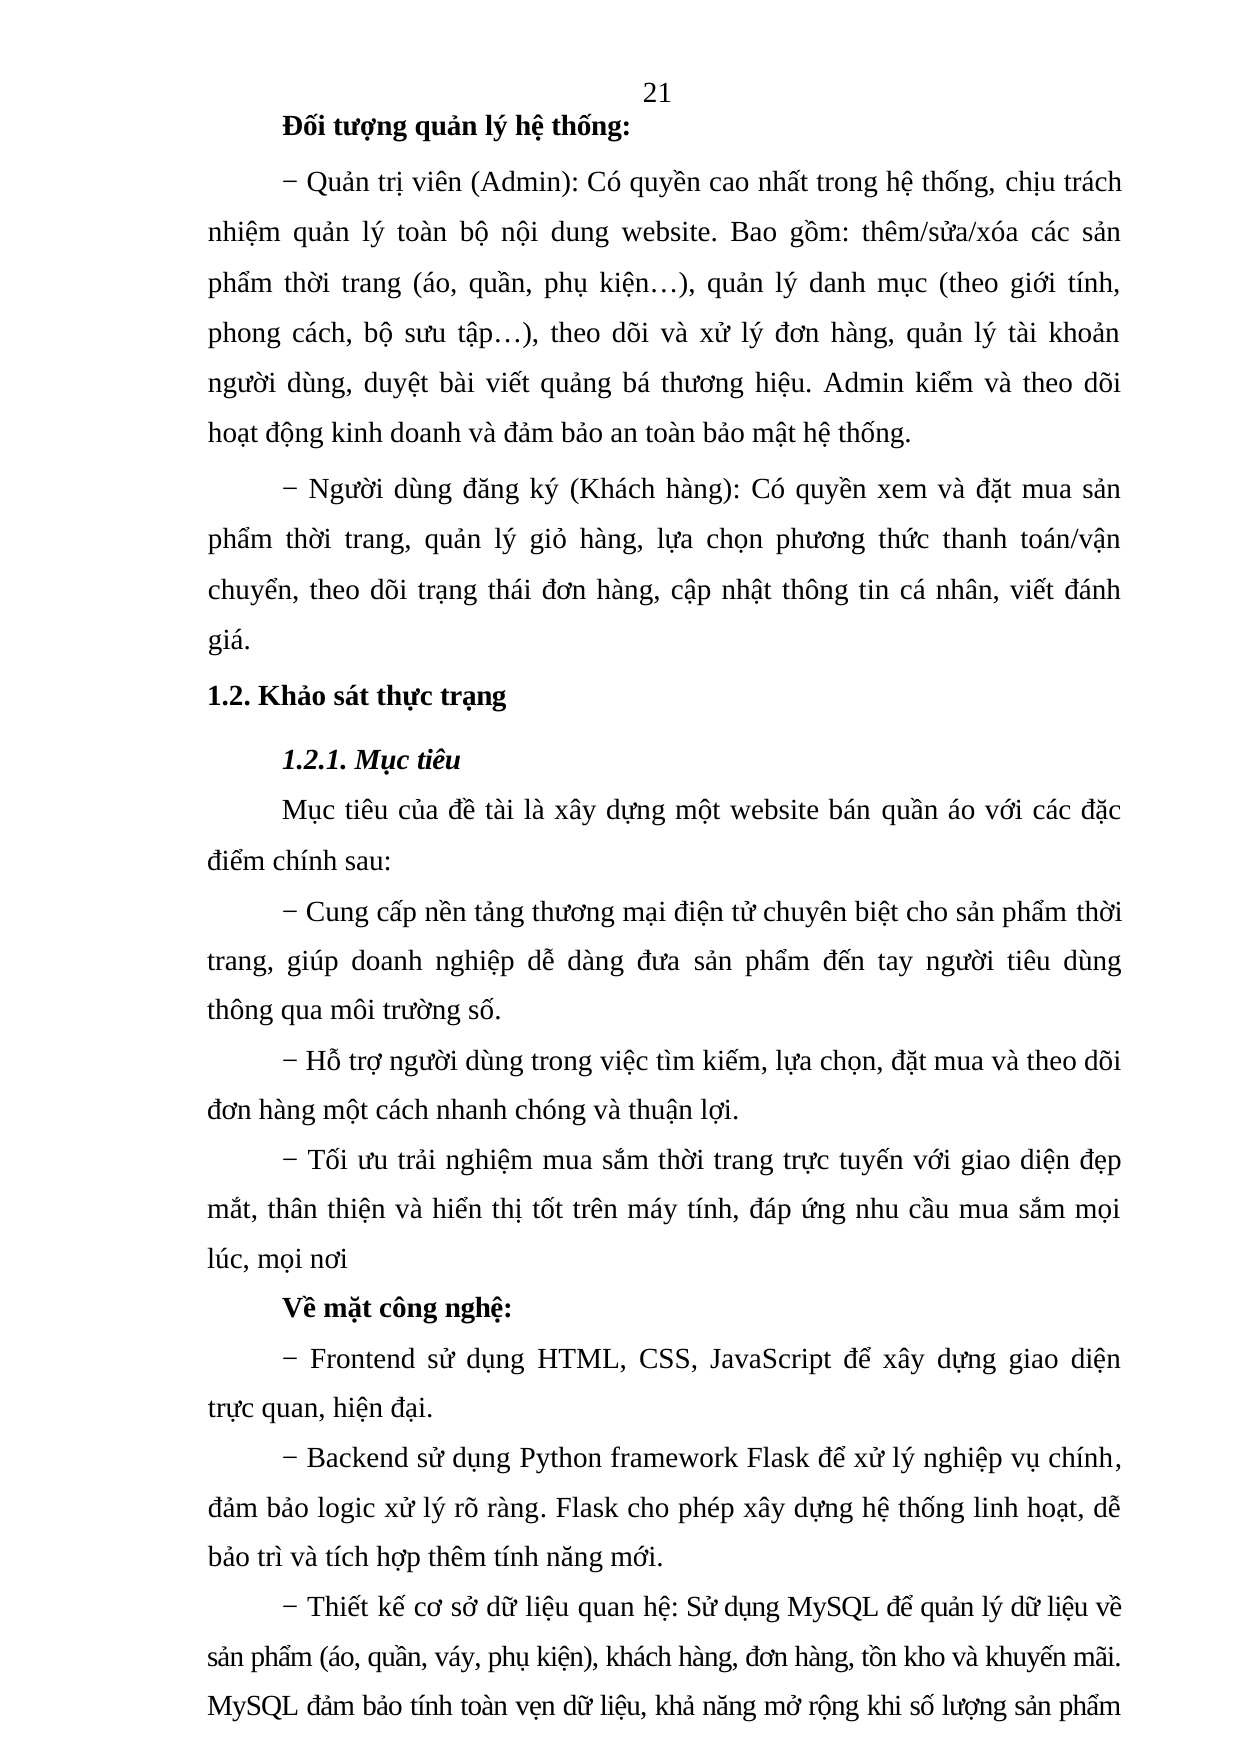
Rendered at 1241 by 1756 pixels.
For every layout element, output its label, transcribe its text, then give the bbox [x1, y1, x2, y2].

text − Hỗ trợ người dùng trong việc tìm kiếm, lựa chọn, đặt mua và theo dõi đơn hàng một cách nhanh chóng và thuận lợi. [207, 1043, 1122, 1126]
subtitle Đối tượng quản lý hệ thống: [282, 108, 1137, 142]
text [207, 1589, 1122, 1721]
text − Backend sử dụng Python framework Flask để xử lý nghiệp vụ chính, đảm bảo logic xử lý rõ ràng. Flask cho phép xây dựng hệ thống linh hoạt, dễ bảo trì và tích hợp thêm tính năng mới. [208, 1441, 1122, 1573]
text − Cung cấp nền tảng thương mại điện tử chuyên biệt cho sản phẩm thời trang, giúp doanh nghiệp dễ dàng đưa sản phẩm đến tay người tiêu dùng thông qua môi trường số. [207, 894, 1122, 1026]
text − Người dùng đăng ký (Khách hàng): Có quyền xem và đặt mua sản phẩm thời trang, quản lý giỏ hàng, lựa chọn phương thức thanh toán/vận chuyển, theo dõi trạng thái đơn hàng, cập nhật thông tin cá nhân, viết đánh giá. [208, 471, 1122, 656]
subtitle Khảo sát thực trạng [207, 678, 1137, 712]
text Mục tiêu của đề tài là xây dựng một website bán quần áo với các đặc điểm chính sau: [207, 792, 1122, 876]
text − Quản trị viên (Admin): Có quyền cao nhất trong hệ thống, chịu trách nhiệm quản lý toàn bộ nội dung website. Bao gồm: thêm/sửa/xóa các sản phẩm thời trang (áo, quần, phụ kiện…), quản lý danh mục (theo giới tính, phong cách, bộ sưu tập…), theo dõi và xử lý đơn hàng, quản lý tài khoản người dùng, duyệt bài viết quảng bá thương hiệu. Admin kiểm và theo dõi hoạt động kinh doanh và đảm bảo an toàn bảo mật hệ thống. [208, 164, 1122, 449]
text − Tối ưu trải nghiệm mua sắm thời trang trực tuyến với giao diện đẹp mắt, thân thiện và hiển thị tốt trên máy tính, đáp ứng nhu cầu mua sắm mọi lúc, mọi nơi [207, 1142, 1122, 1274]
subtitle Về mặt công nghệ: [282, 1290, 1137, 1323]
text − Frontend sử dụng HTML, CSS, JavaScript để xây dựng giao diện trực quan, hiện đại. [208, 1341, 1121, 1424]
subtitle Mục tiêu [282, 742, 1137, 776]
